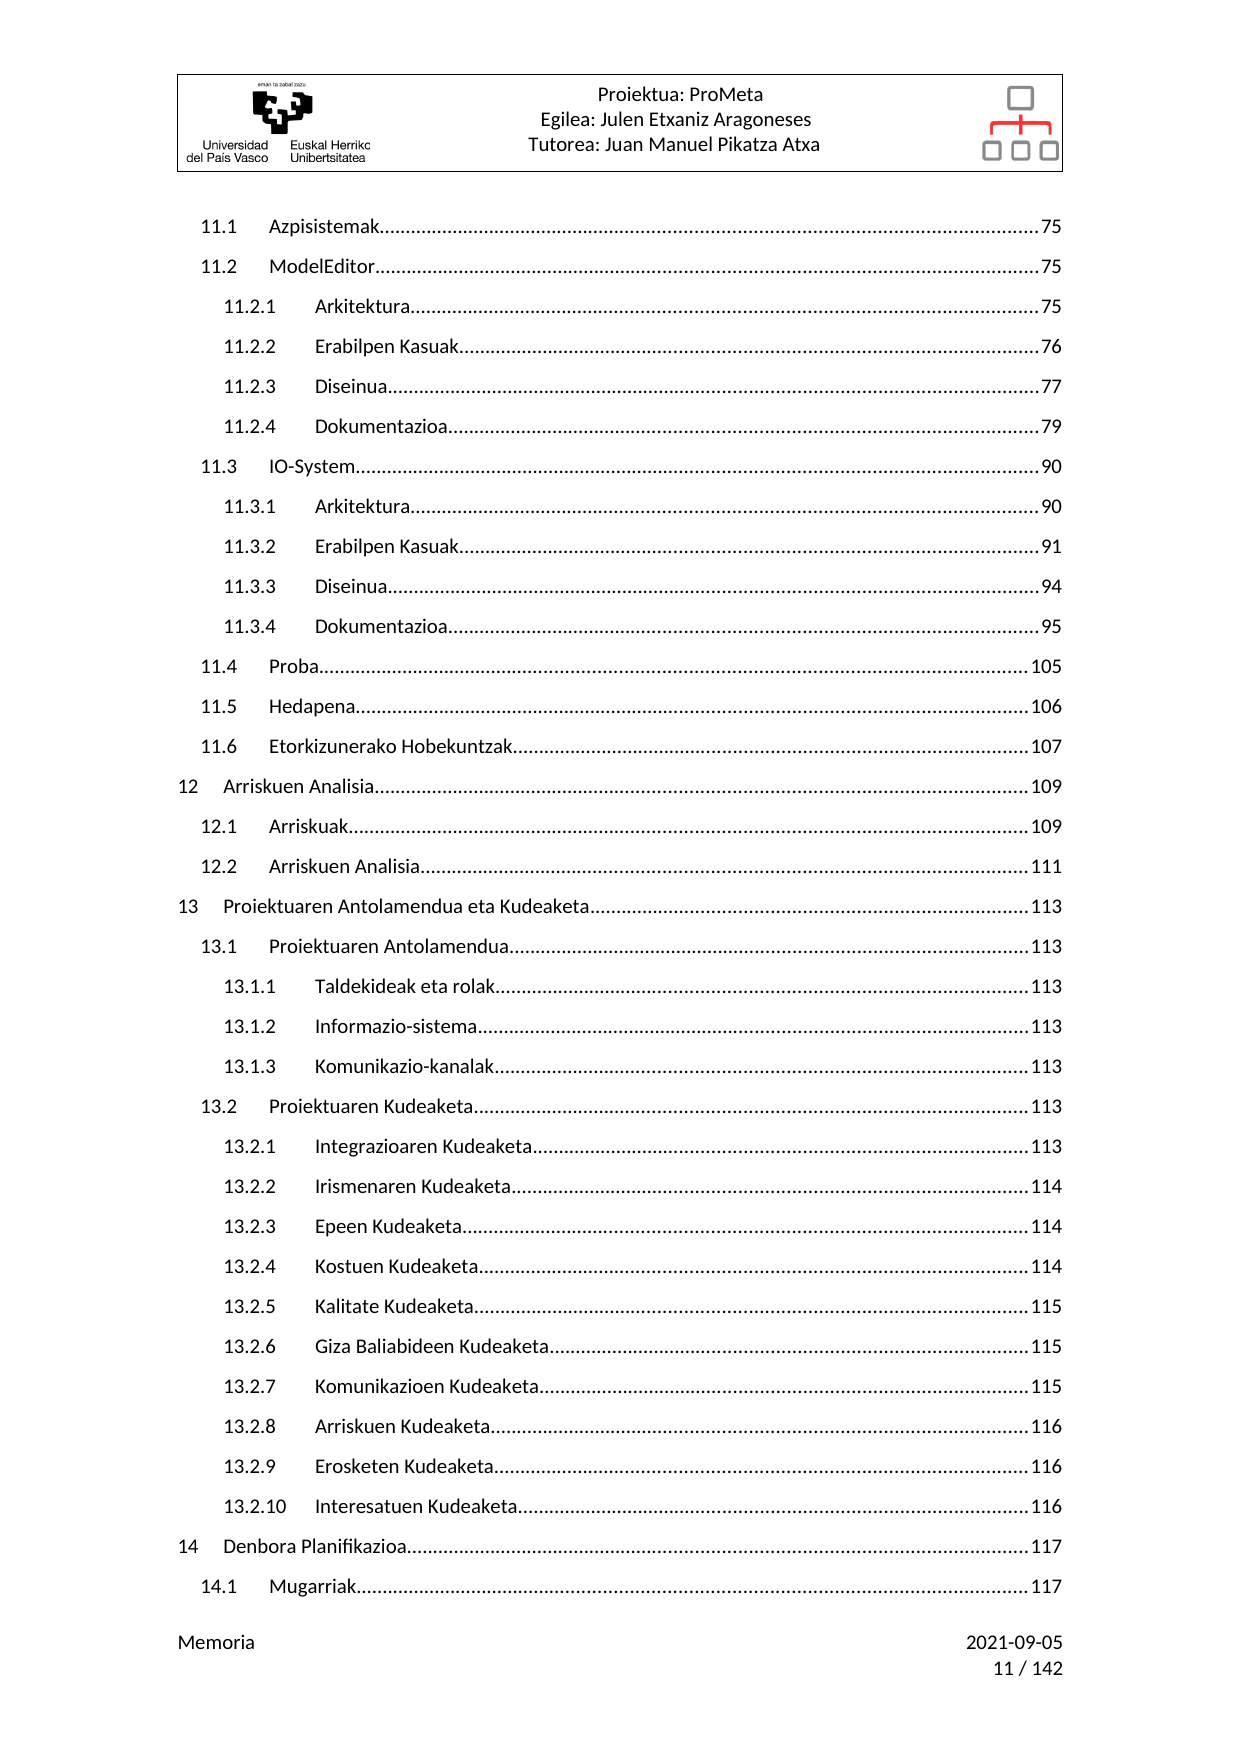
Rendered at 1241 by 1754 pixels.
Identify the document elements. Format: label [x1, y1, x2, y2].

picture [978, 80, 1060, 162]
picture [182, 81, 370, 162]
